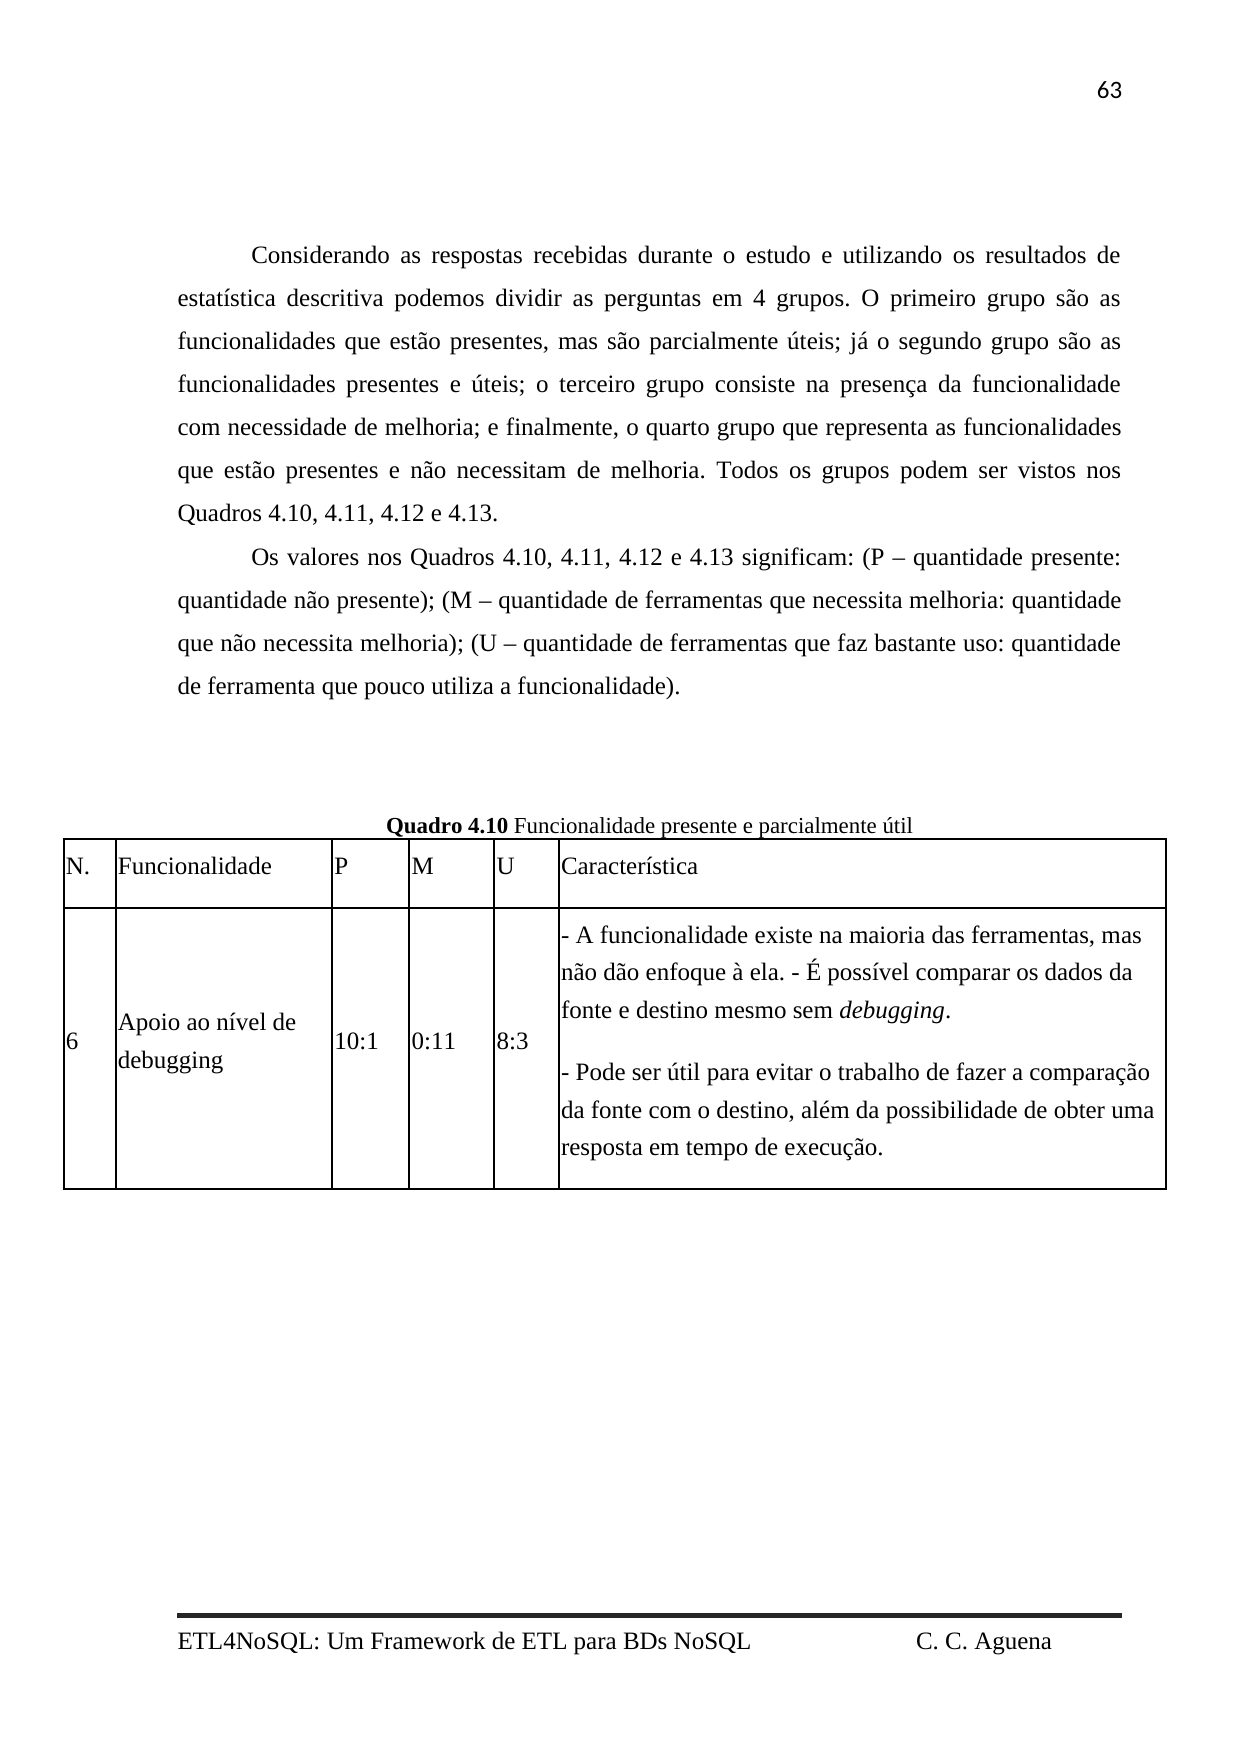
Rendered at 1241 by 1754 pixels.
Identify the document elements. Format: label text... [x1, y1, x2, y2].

text Quadro 4.10 Funcionalidade presente e parcialmente útil [177, 803, 1122, 838]
table_header N. [65, 840, 115, 907]
table_header Funcionalidade [117, 840, 331, 907]
text Os valores nos Quadros 4.10, 4.11, 4.12 e 4.13 significam: (P – quantidade presente: quantidade não presente); (M – quantidade de ferramentas que necessita melhoria: quantidade que não necessita melhoria); (U – quantidade de ferramentas que faz bastante uso: quantidade de ferramenta que pouco utiliza a funcionalidade). [177, 542, 1122, 700]
table_cell - A funcionalidade existe na maioria das ferramentas, mas não dão enfoque à ela. - É possível comparar os dados da fonte e destino mesmo sem debugging. - Pode ser útil para evitar o trabalho de fazer a comparação da fonte com o destino, além da possibilidade de obter uma resposta em tempo de execução. [560, 909, 1165, 1188]
table_cell Apoio ao nível de debugging [117, 909, 331, 1188]
table_header P [333, 840, 408, 907]
table_cell 8:3 [495, 909, 558, 1188]
table_cell 0:11 [410, 909, 493, 1188]
table_header M [410, 840, 493, 907]
table_header U [495, 840, 558, 907]
table_cell 10:1 [333, 909, 408, 1188]
text Considerando as respostas recebidas durante o estudo e utilizando os resultados de estatística descritiva podemos dividir as perguntas em 4 grupos. O primeiro grupo são as funcionalidades que estão presentes, mas são parcialmente úteis; já o segundo grupo são as funcionalidades presentes e úteis; o terceiro grupo consiste na presença da funcionalidade com necessidade de melhoria; e finalmente, o quarto grupo que representa as funcionalidades que estão presentes e não necessitam de melhoria. Todos os grupos podem ser vistos nos Quadros 4.10, 4.11, 4.12 e 4.13. [177, 240, 1122, 527]
table_header Característica [560, 840, 1165, 907]
table_cell 6 [65, 909, 115, 1188]
